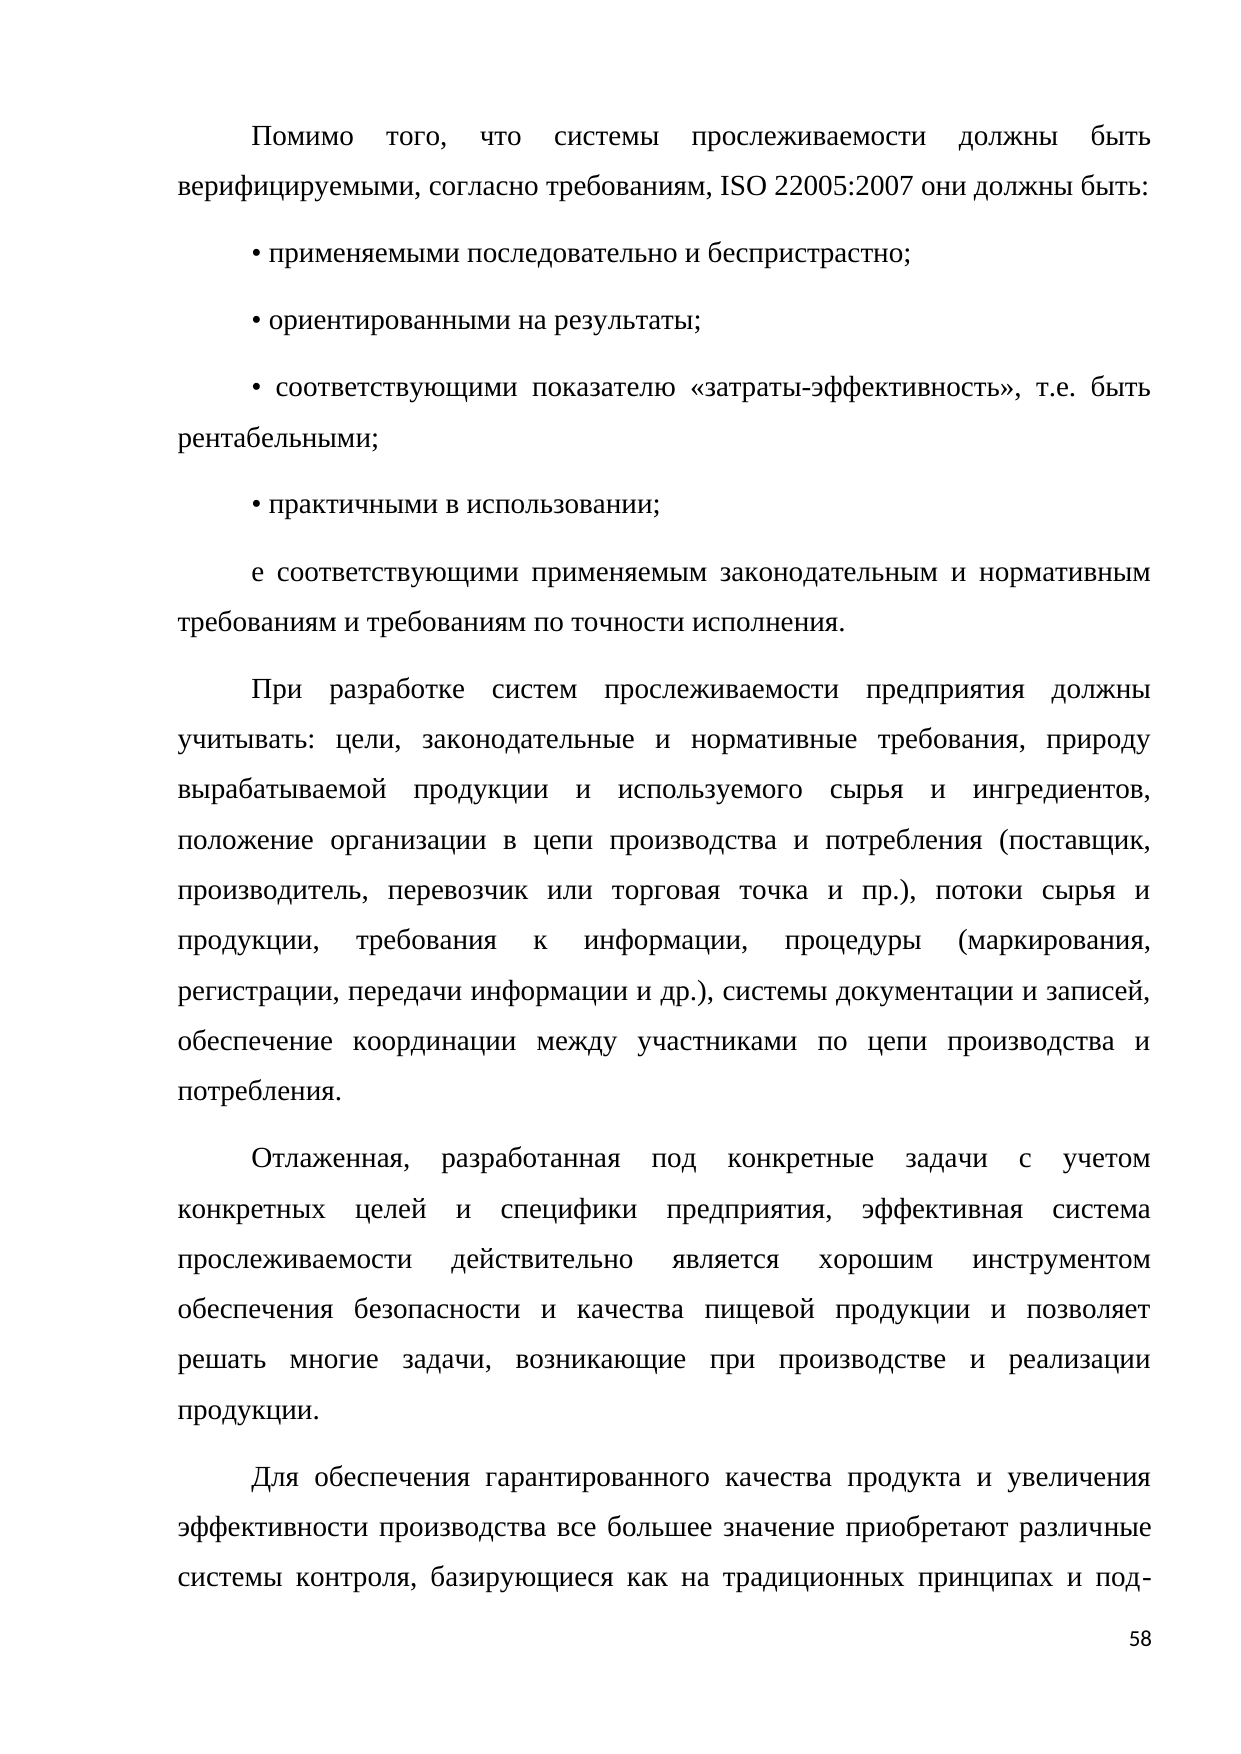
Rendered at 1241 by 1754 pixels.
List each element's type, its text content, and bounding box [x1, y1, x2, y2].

text Отлаженная, разработанная под конкретные задачи с учетом конкретных целей и специфики предприятия, эффективная система прослеживаемости действительно является хорошим инструментом обеспечения безопасности и качества пищевой продукции и позволяет решать многие задачи, возникающие при производстве и реализации продукции. [177, 1140, 1152, 1426]
text е соответствующими применяемым законодательным и нормативным требованиям и требованиям по точности исполнения. [177, 554, 1152, 637]
text • применяемыми последовательно и беспристрастно; [177, 235, 1152, 269]
text • практичными в использовании; [177, 487, 1152, 520]
text При разработке систем прослеживаемости предприятия должны учитывать: цели, законодательные и нормативные требования, природу вырабатываемой продукции и используемого сырья и ингредиентов, положение организации в цепи производства и потребления (поставщик, производитель, перевозчик или торговая точка и пр.), потоки сырья и продукции, требования к информации, процедуры (маркирования, регистрации, передачи информации и др.), системы документации и записей, обеспечение координации между участниками по цепи производства и потребления. [177, 671, 1152, 1107]
text • ориентированными на результаты; [177, 302, 1152, 336]
text • соответствующими показателю «затраты-эффективность», т.е. быть рентабельными; [177, 369, 1152, 453]
text Помимо того, что системы прослеживаемости должны быть верифицируемыми, согласно требованиям, ISO 22005:2007 они должны быть: [177, 118, 1152, 202]
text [177, 1459, 1152, 1593]
